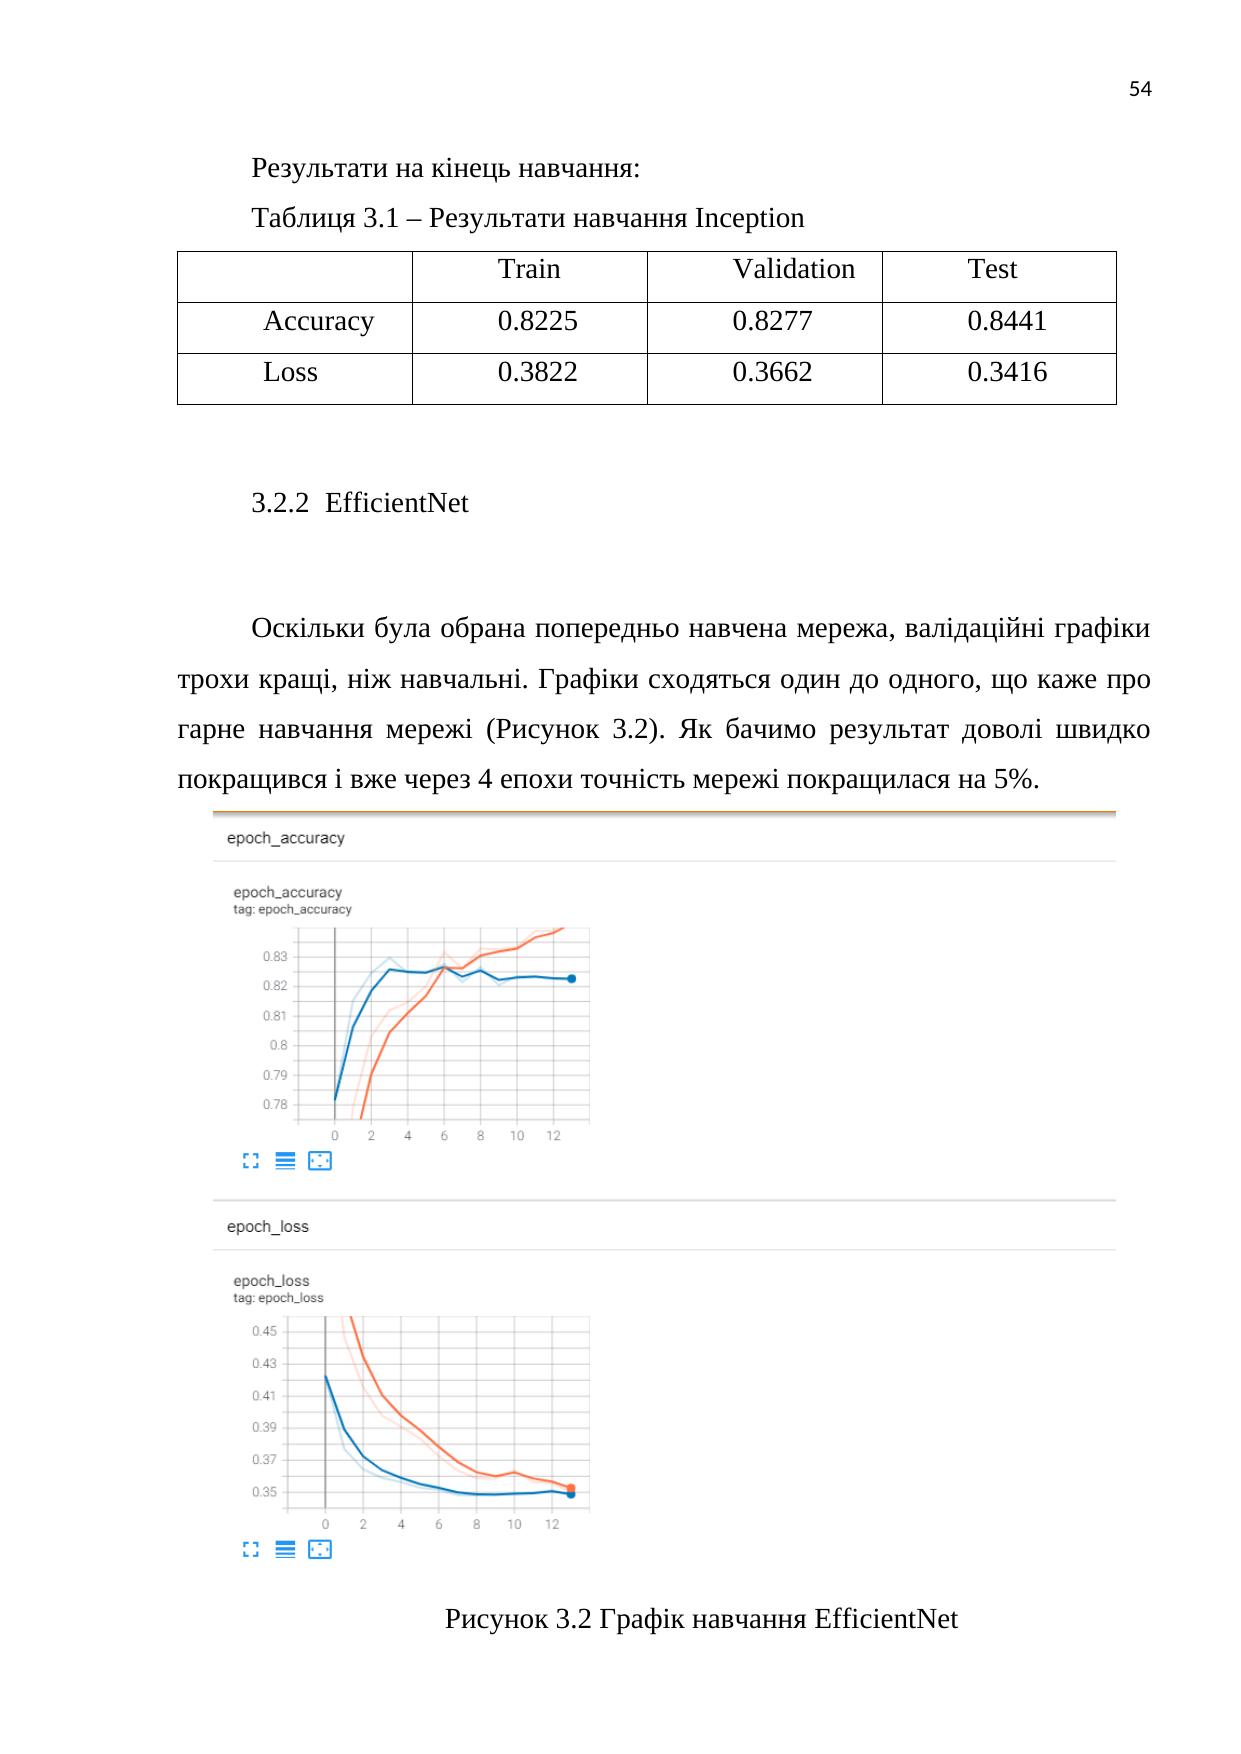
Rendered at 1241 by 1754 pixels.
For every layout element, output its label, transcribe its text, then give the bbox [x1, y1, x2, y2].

table_cell Loss [178, 354, 412, 404]
table_cell 0.3662 [648, 354, 882, 404]
table_header Validation [648, 252, 882, 302]
table_cell 0.8225 [413, 303, 647, 353]
table_header Test [883, 252, 1116, 302]
table_header Train [413, 252, 647, 302]
text EfficientNet [251, 485, 1152, 518]
text Оскільки була обрана попередньо навчена мережа, валідаційні графіки трохи кращі, ніж навчальні. Графіки сходяться один до одного, що каже про гарне навчання мережі (Рисунок 3.2). Як бачимо результат доволі швидко покращився і вже через 4 епохи точність мережі покращилася на 5%. [177, 611, 1152, 795]
table_cell 0.8441 [883, 303, 1116, 353]
table_cell Accuracy [178, 303, 412, 353]
picture [212, 811, 1117, 1585]
table_cell 0.8277 [648, 303, 882, 353]
text Таблиця 3.1 – Результати навчання Inception [177, 200, 1152, 234]
table_header [178, 252, 412, 302]
text Рисунок 3.2 Графік навчання EfficientNet [177, 1601, 1152, 1635]
table_cell 0.3416 [883, 354, 1116, 404]
text Результати на кінець навчання: [177, 150, 1152, 183]
table_cell 0.3822 [413, 354, 647, 404]
